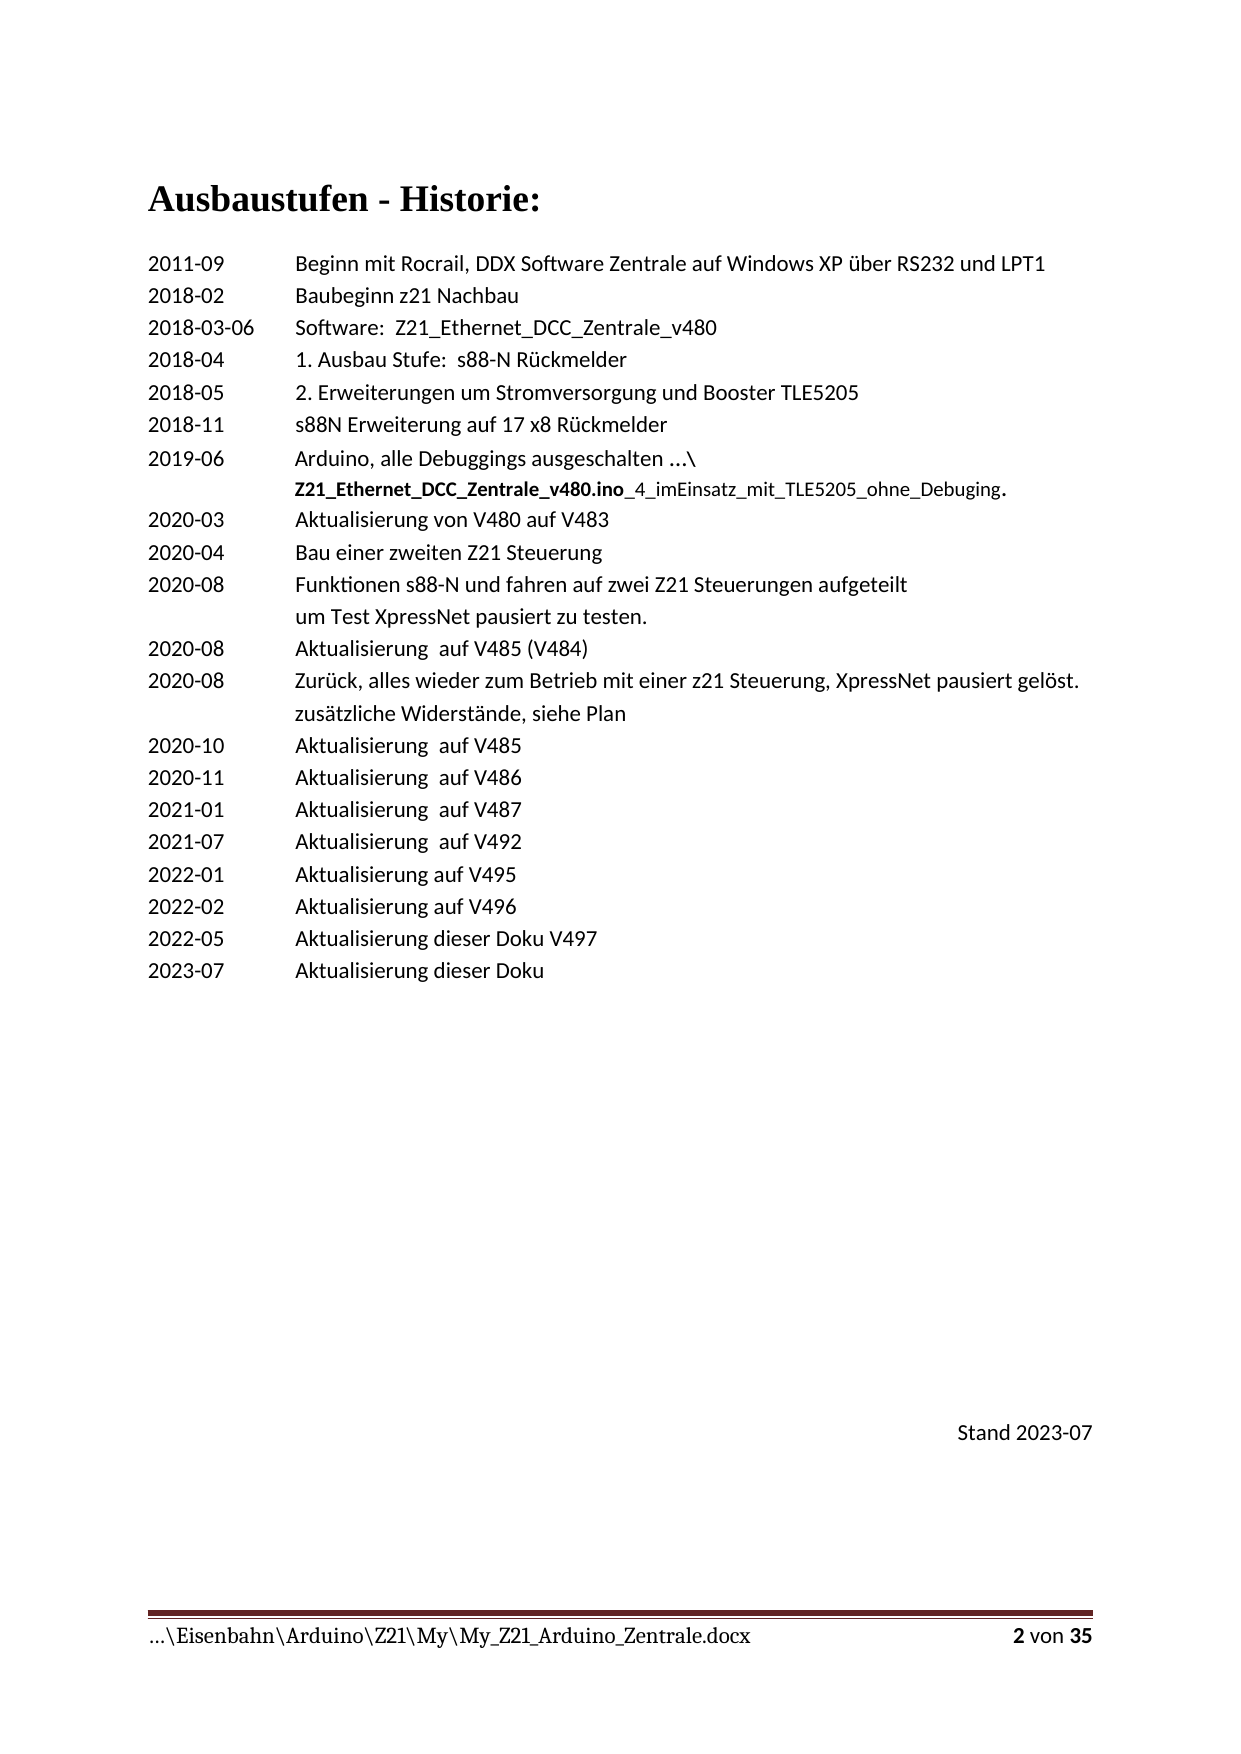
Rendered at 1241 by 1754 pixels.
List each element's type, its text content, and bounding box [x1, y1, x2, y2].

text 2018-11 s88N Erweiterung auf 17 x8 Rückmelder [148, 410, 1093, 438]
text 2011-09 Beginn mit Rocrail, DDX Software Zentrale auf Windows XP über RS232 und LPT1 [148, 249, 1093, 277]
text 2022-01 Aktualisierung auf V495 [148, 860, 1093, 888]
text Stand 2023-07 [148, 1418, 1093, 1446]
text 2022-02 Aktualisierung auf V496 [148, 892, 1093, 920]
text 2020-03 Aktualisierung von V480 auf V483 [148, 506, 1093, 534]
text 2018-02 Baubeginn z21 Nachbau [148, 281, 1093, 309]
text 2020-10 Aktualisierung auf V485 [148, 731, 1093, 759]
text 2018-05 2. Erweiterungen um Stromversorgung und Booster TLE5205 [148, 378, 1093, 406]
text 2020-08 Funktionen s88-N und fahren auf zwei Z21 Steuerungen aufgeteilt um Test XpressNet pausiert zu testen. 2020-08 Aktualisierung auf V485 (V484) [148, 570, 1093, 662]
text 2018-04 1. Ausbau Stufe: s88-N Rückmelder [148, 346, 1093, 374]
text 2020-11 Aktualisierung auf V486 [148, 763, 1093, 791]
text 2020-08 Zurück, alles wieder zum Betrieb mit einer z21 Steuerung, XpressNet pausiert gelöst. zusätzliche Widerstände, siehe Plan [148, 667, 1093, 727]
text 2022-05 Aktualisierung dieser Doku V497 [148, 924, 1093, 952]
text 2020-04 Bau einer zweiten Z21 Steuerung [148, 538, 1093, 566]
text 2021-07 Aktualisierung auf V492 [148, 827, 1093, 856]
text 2019-06 Arduino, alle Debuggings ausgeschalten …\Z21_Ethernet_DCC_Zentrale_v480.ino_4_imEinsatz_mit_TLE5205_ohne_Debuging. [148, 442, 1093, 502]
text 2023-07 Aktualisierung dieser Doku [148, 956, 1093, 984]
text 2021-01 Aktualisierung auf V487 [148, 795, 1093, 823]
subtitle Ausbaustufen - Historie: [148, 177, 1093, 220]
text 2018-03-06 Software: Z21_Ethernet_DCC_Zentrale_v480 [148, 313, 1093, 341]
